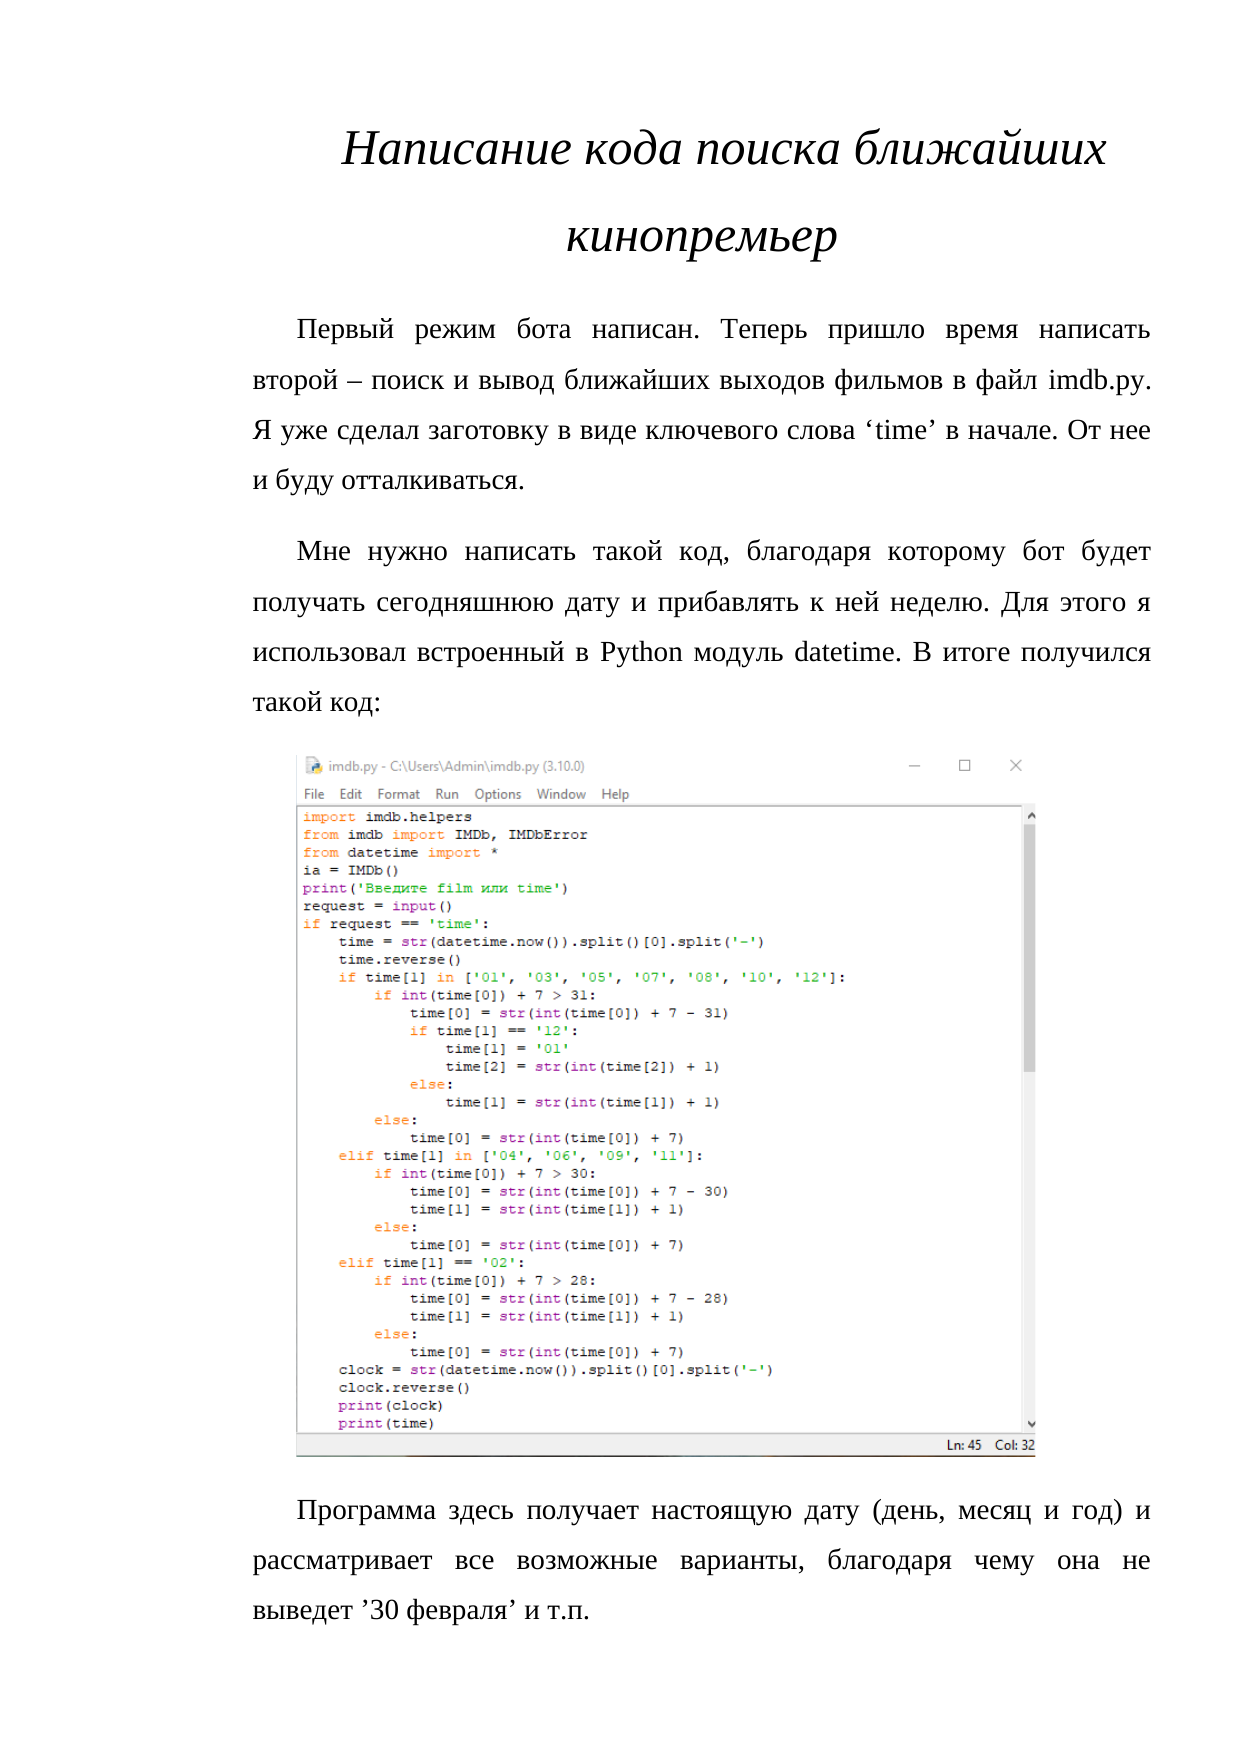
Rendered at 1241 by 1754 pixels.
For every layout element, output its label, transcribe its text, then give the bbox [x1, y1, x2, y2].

picture [296, 755, 1036, 1457]
list Программа здесь получает настоящую дату (день, месяц и год) и рассматривает все возможные варианты, благодаря чему она не выведет ’30 февраля’ и т.п. [252, 1492, 1152, 1626]
list Мне нужно написать такой код, благодаря которому бот будет получать сегодняшнюю дату и прибавлять к ней неделю. Для этого я использовал встроенный в Python модуль datetime. В итоге получился такой код: [252, 533, 1152, 718]
list Первый режим бота написан. Теперь пришло время написать второй – поиск и вывод ближайших выходов фильмов в файл imdb.py. Я уже сделал заготовку в виде ключевого слова ‘time’ в начале. От нее и буду отталкиваться. [252, 311, 1152, 496]
list Написание кода поиска ближайших кинопремьер [252, 118, 1152, 262]
